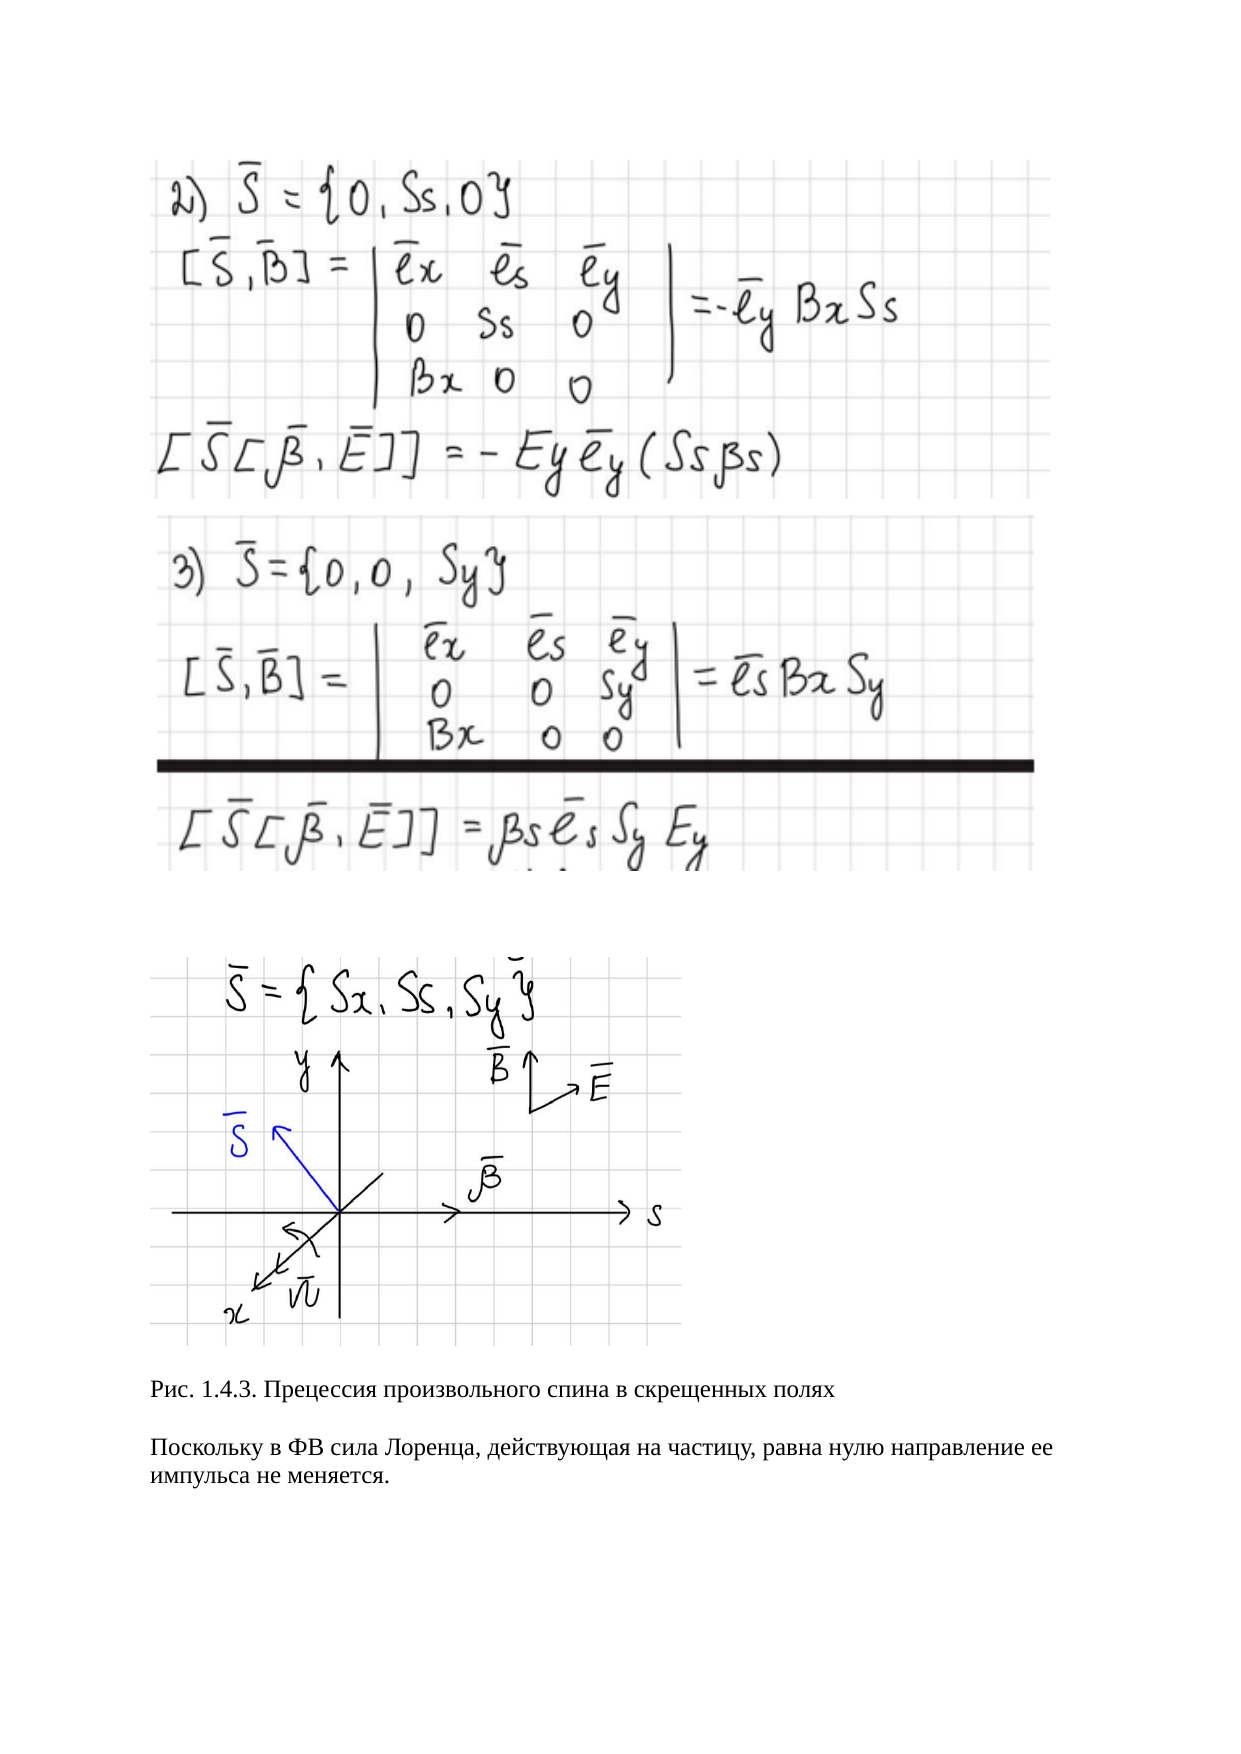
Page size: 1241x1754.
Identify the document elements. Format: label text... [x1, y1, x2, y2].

text Рис. 1.4.3. Прецессия произвольного спина в скрещенных полях [150, 1374, 1090, 1403]
picture [150, 150, 1050, 499]
picture [150, 957, 682, 1346]
text Поскольку в ФВ сила Лоренца, действующая на частицу, равна нулю направление ее импульса не меняется. [150, 1432, 1090, 1489]
picture [150, 515, 1059, 871]
